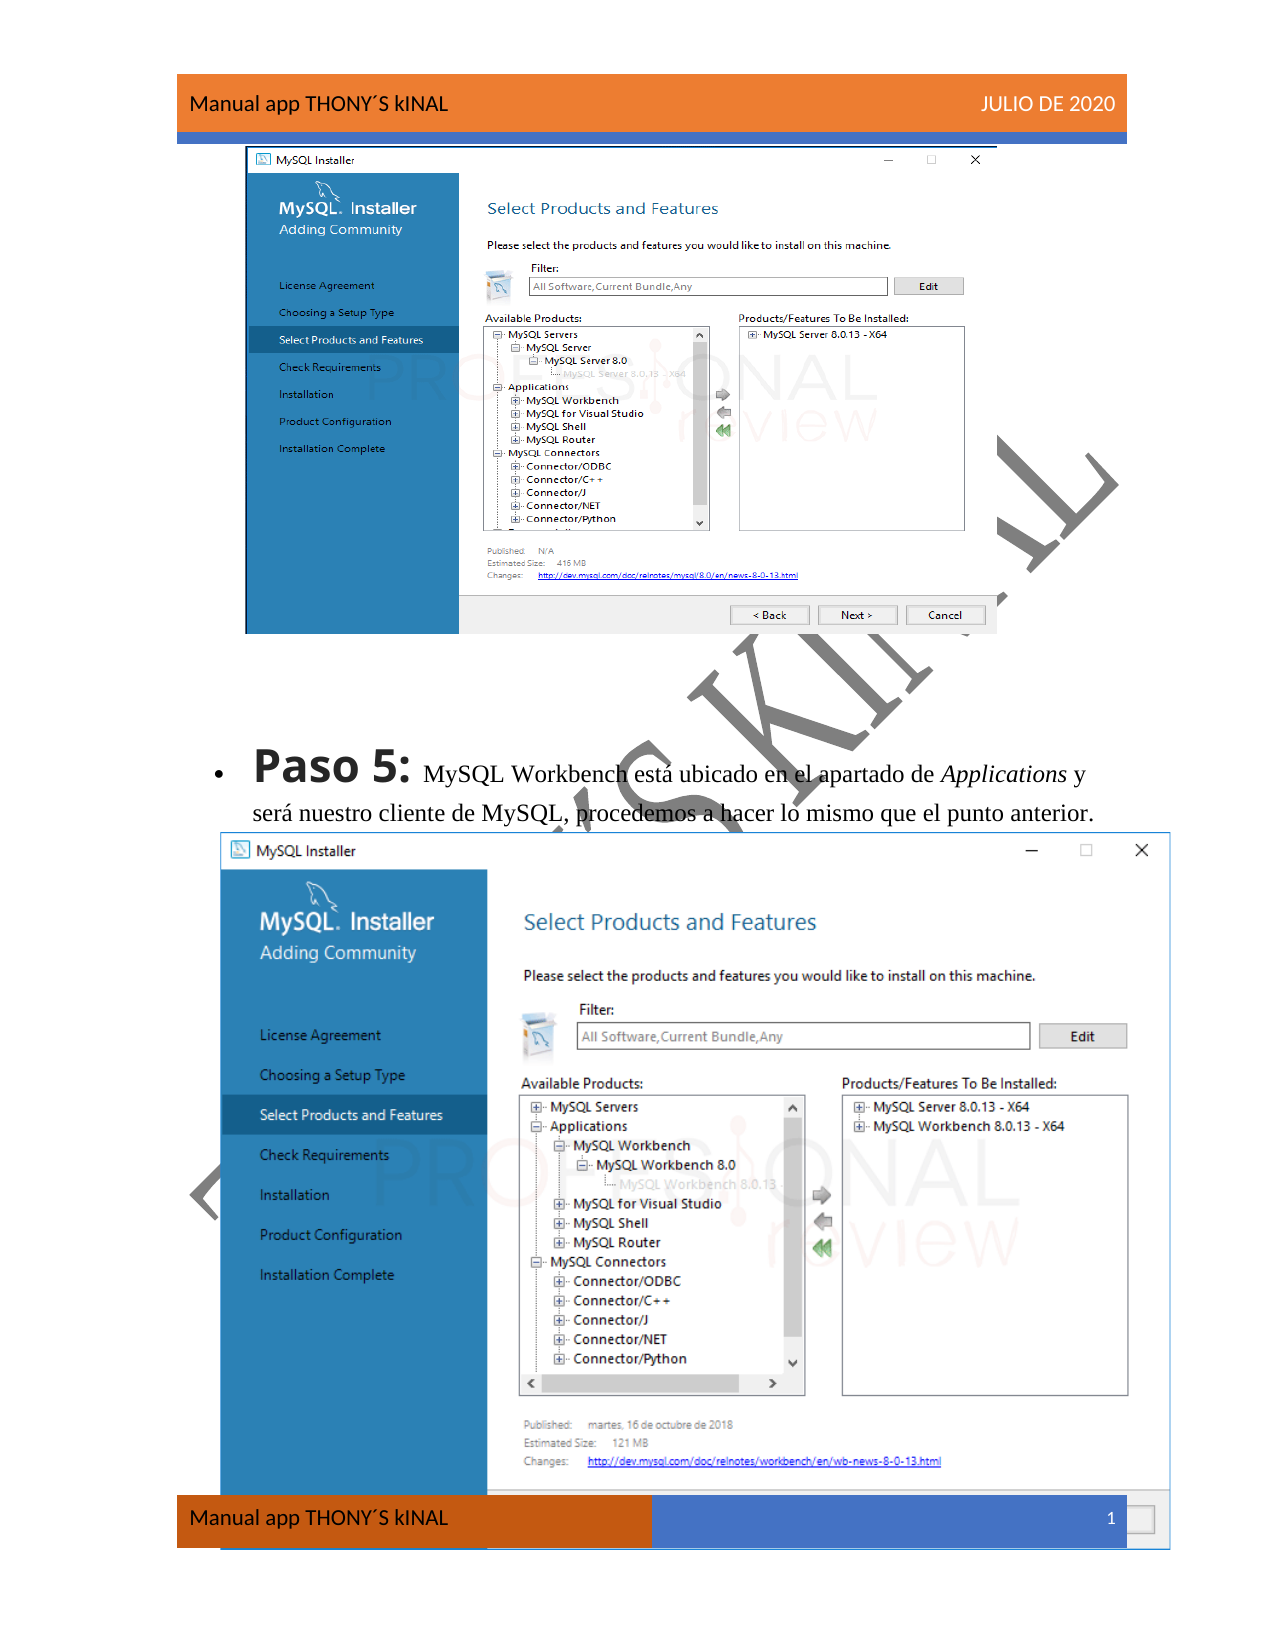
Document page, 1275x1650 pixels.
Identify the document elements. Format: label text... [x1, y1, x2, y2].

list Paso 5: MySQL Workbench está ubicado en el apartado de Applications y será nuestro cliente de MySQL, procedemos a hacer lo mismo que el punto anterior. [215, 733, 1127, 827]
picture [245, 146, 997, 634]
picture [220, 832, 1171, 1550]
